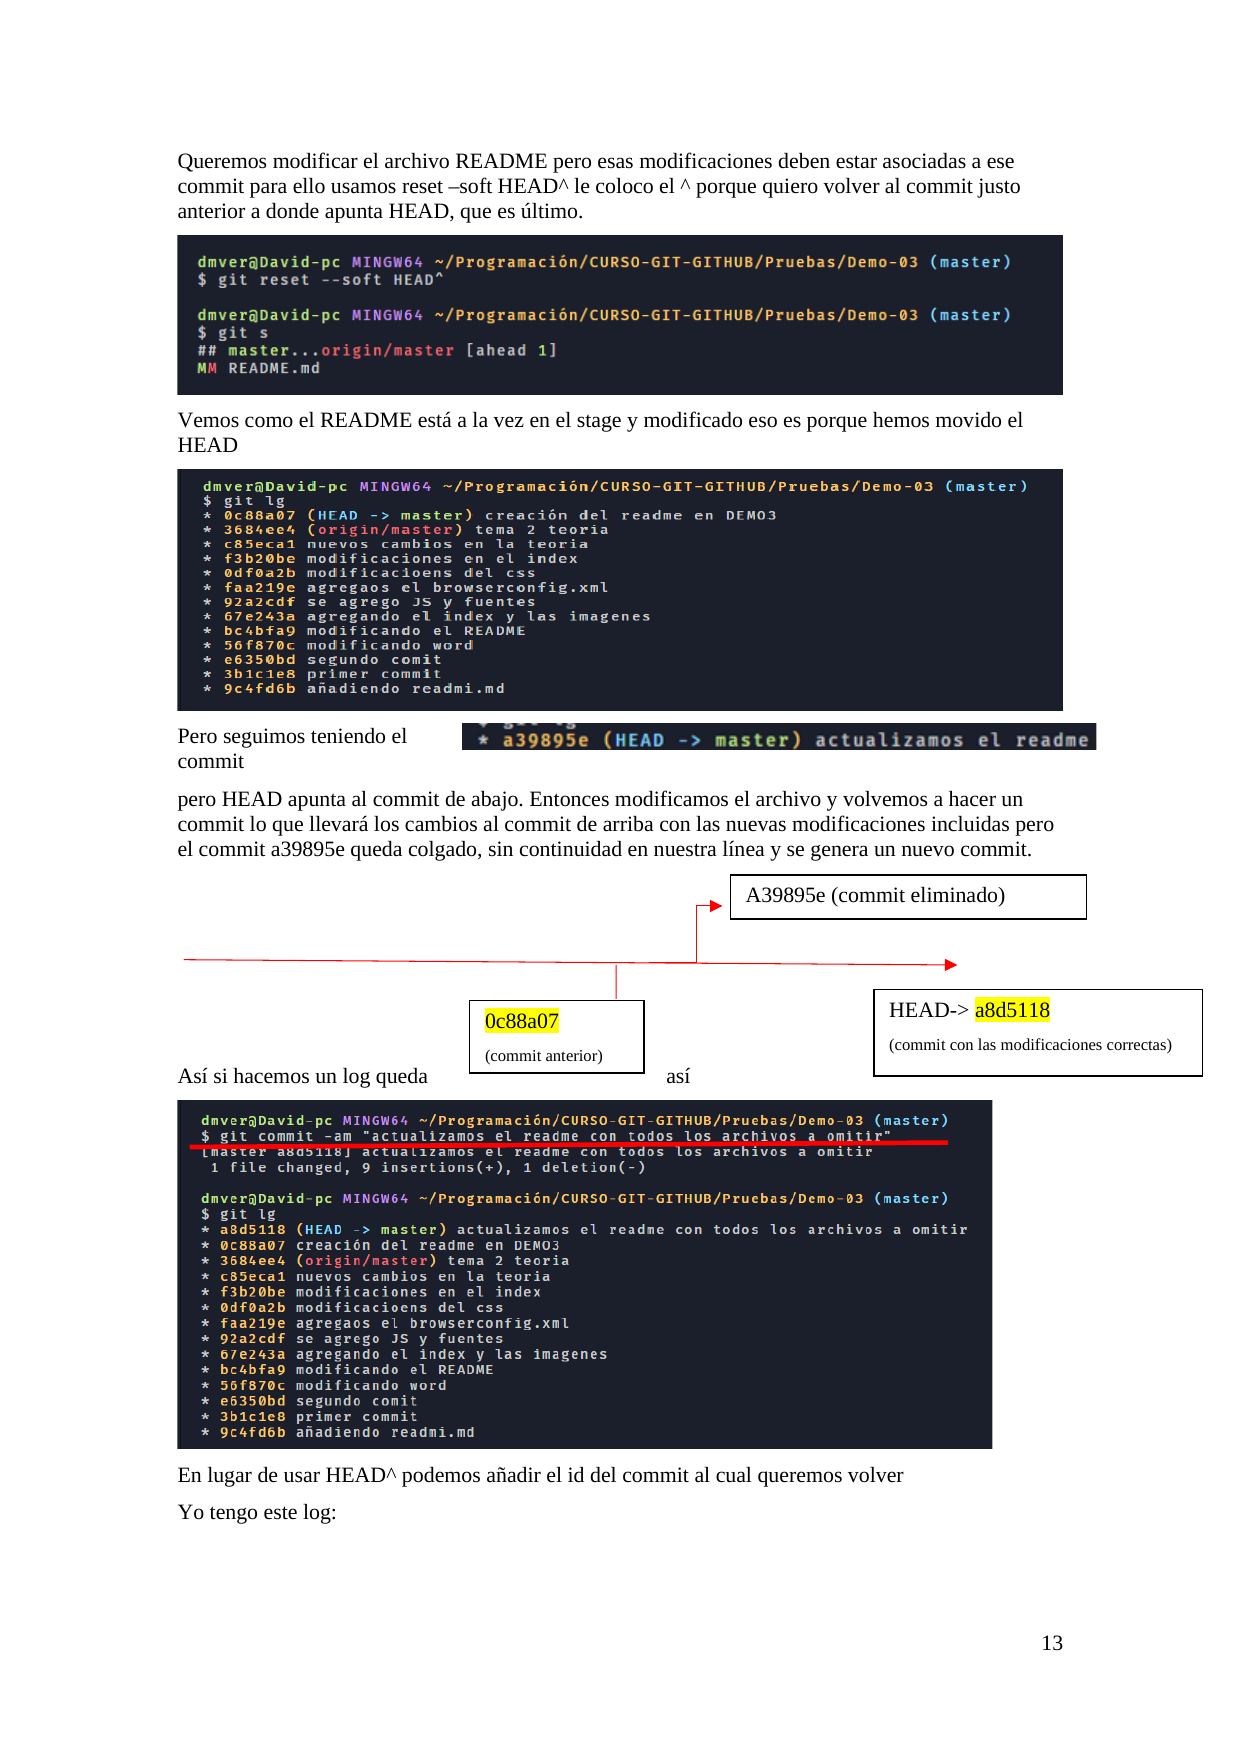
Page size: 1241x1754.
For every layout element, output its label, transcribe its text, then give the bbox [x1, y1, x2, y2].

picture [177, 469, 1063, 711]
text Vemos como el README está a la vez en el stage y modificado eso es porque hemos movido el HEAD [177, 407, 1063, 457]
picture [462, 723, 1097, 750]
text Queremos modificar el archivo README pero esas modificaciones deben estar asociadas a ese commit para ello usamos reset –soft HEAD^ le coloco el ^ porque quiero volver al commit justo anterior a donde apunta HEAD, que es último. [177, 148, 1063, 223]
picture [177, 235, 1063, 395]
text pero HEAD apunta al commit de abajo. Entonces modificamos el archivo y volvemos a hacer un commit lo que llevará los cambios al commit de arriba con las nuevas modificaciones incluidas pero el commit a39895e queda colgado, sin continuidad en nuestra línea y se genera un nuevo commit. [177, 786, 1063, 862]
picture [177, 1100, 993, 1449]
text Así si hacemos un log queda así [177, 1063, 1063, 1088]
text Yo tengo este log: [177, 1499, 1063, 1524]
text En lugar de usar HEAD^ podemos añadir el id del commit al cual queremos volver [177, 1462, 1063, 1487]
